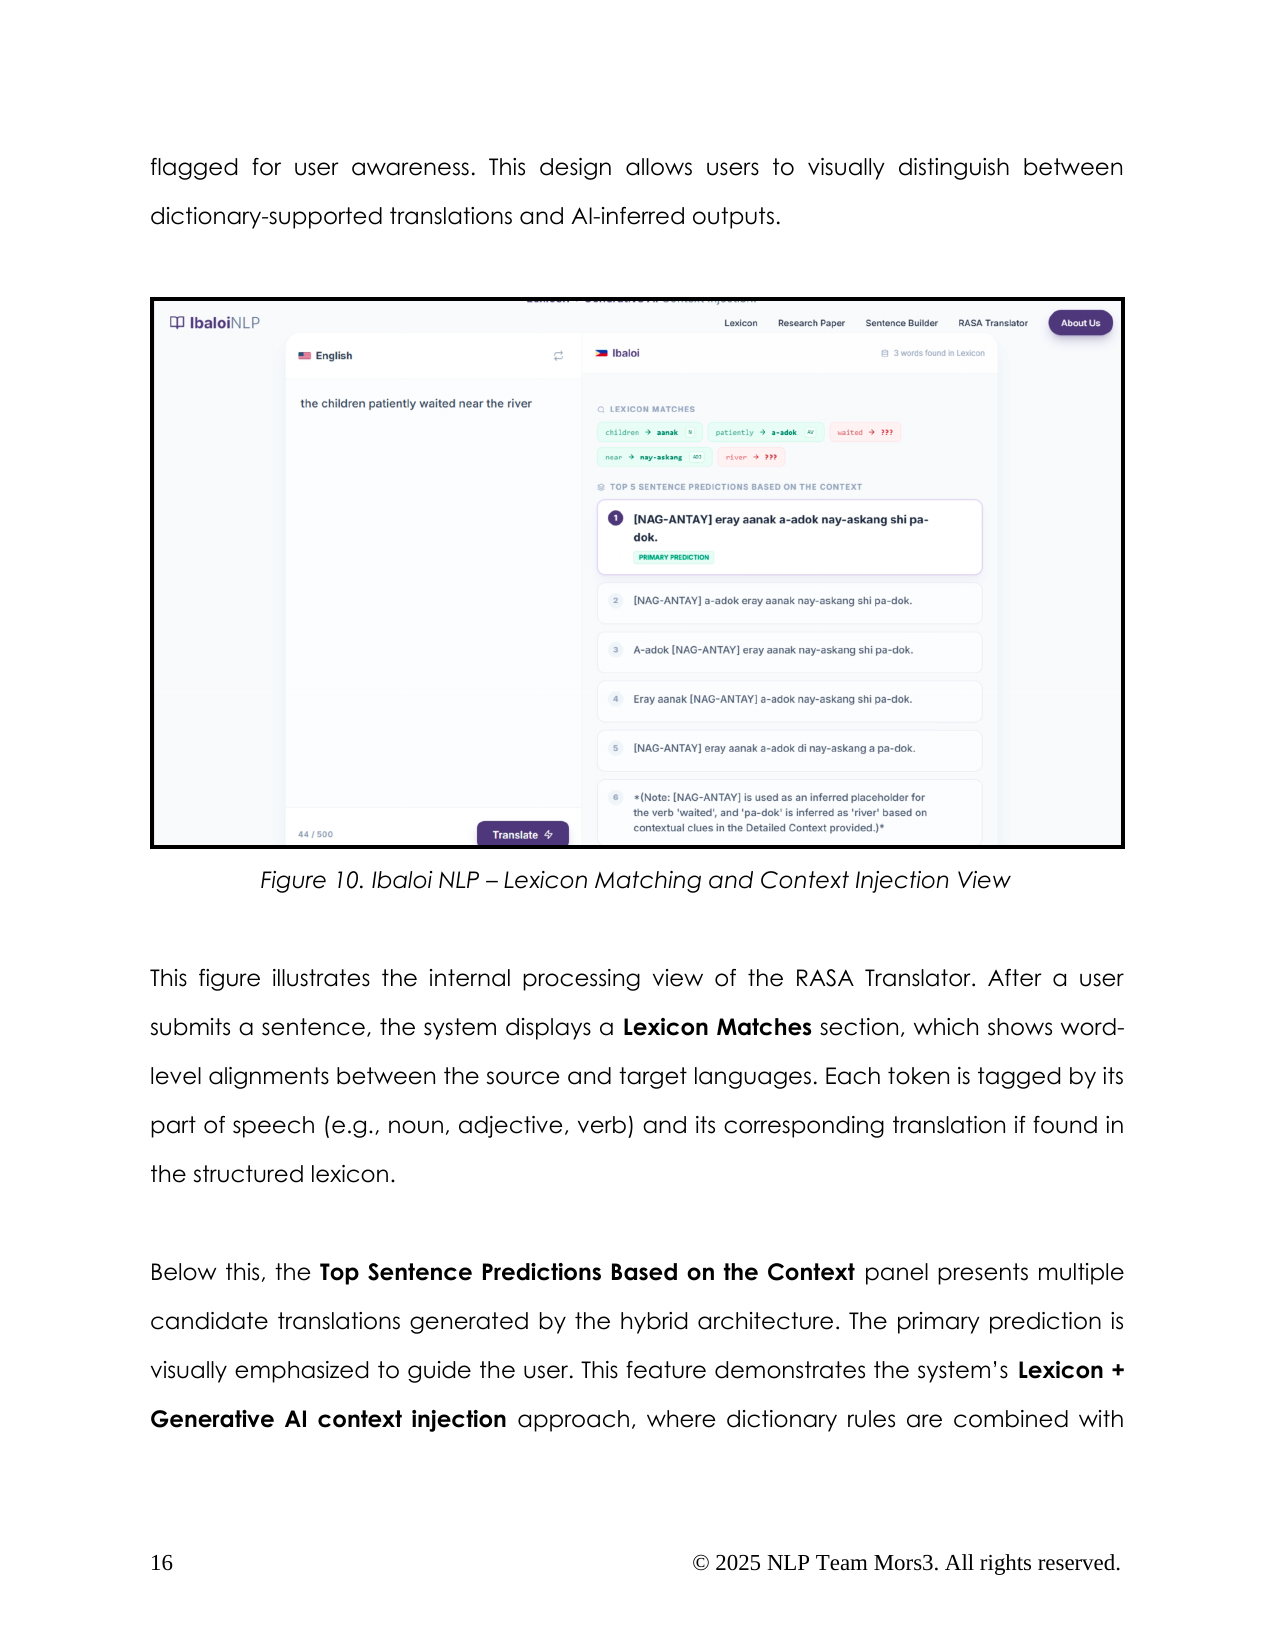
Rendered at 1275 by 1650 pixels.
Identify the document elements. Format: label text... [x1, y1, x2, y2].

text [150, 150, 1125, 232]
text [150, 1255, 1125, 1435]
picture [154, 301, 1121, 845]
text This figure illustrates the internal processing view of the RASA Translator. After a user submits a sentence, the system displays a Lexicon Matches section, which shows word-level alignments between the source and target languages. Each token is tagged by its part of speech (e.g., noun, adjective, verb) and its corresponding translation if found in the structured lexicon. [150, 961, 1125, 1189]
subtitle Figure 10. Ibaloi NLP – Lexicon Matching and Context Injection View [150, 862, 1125, 895]
